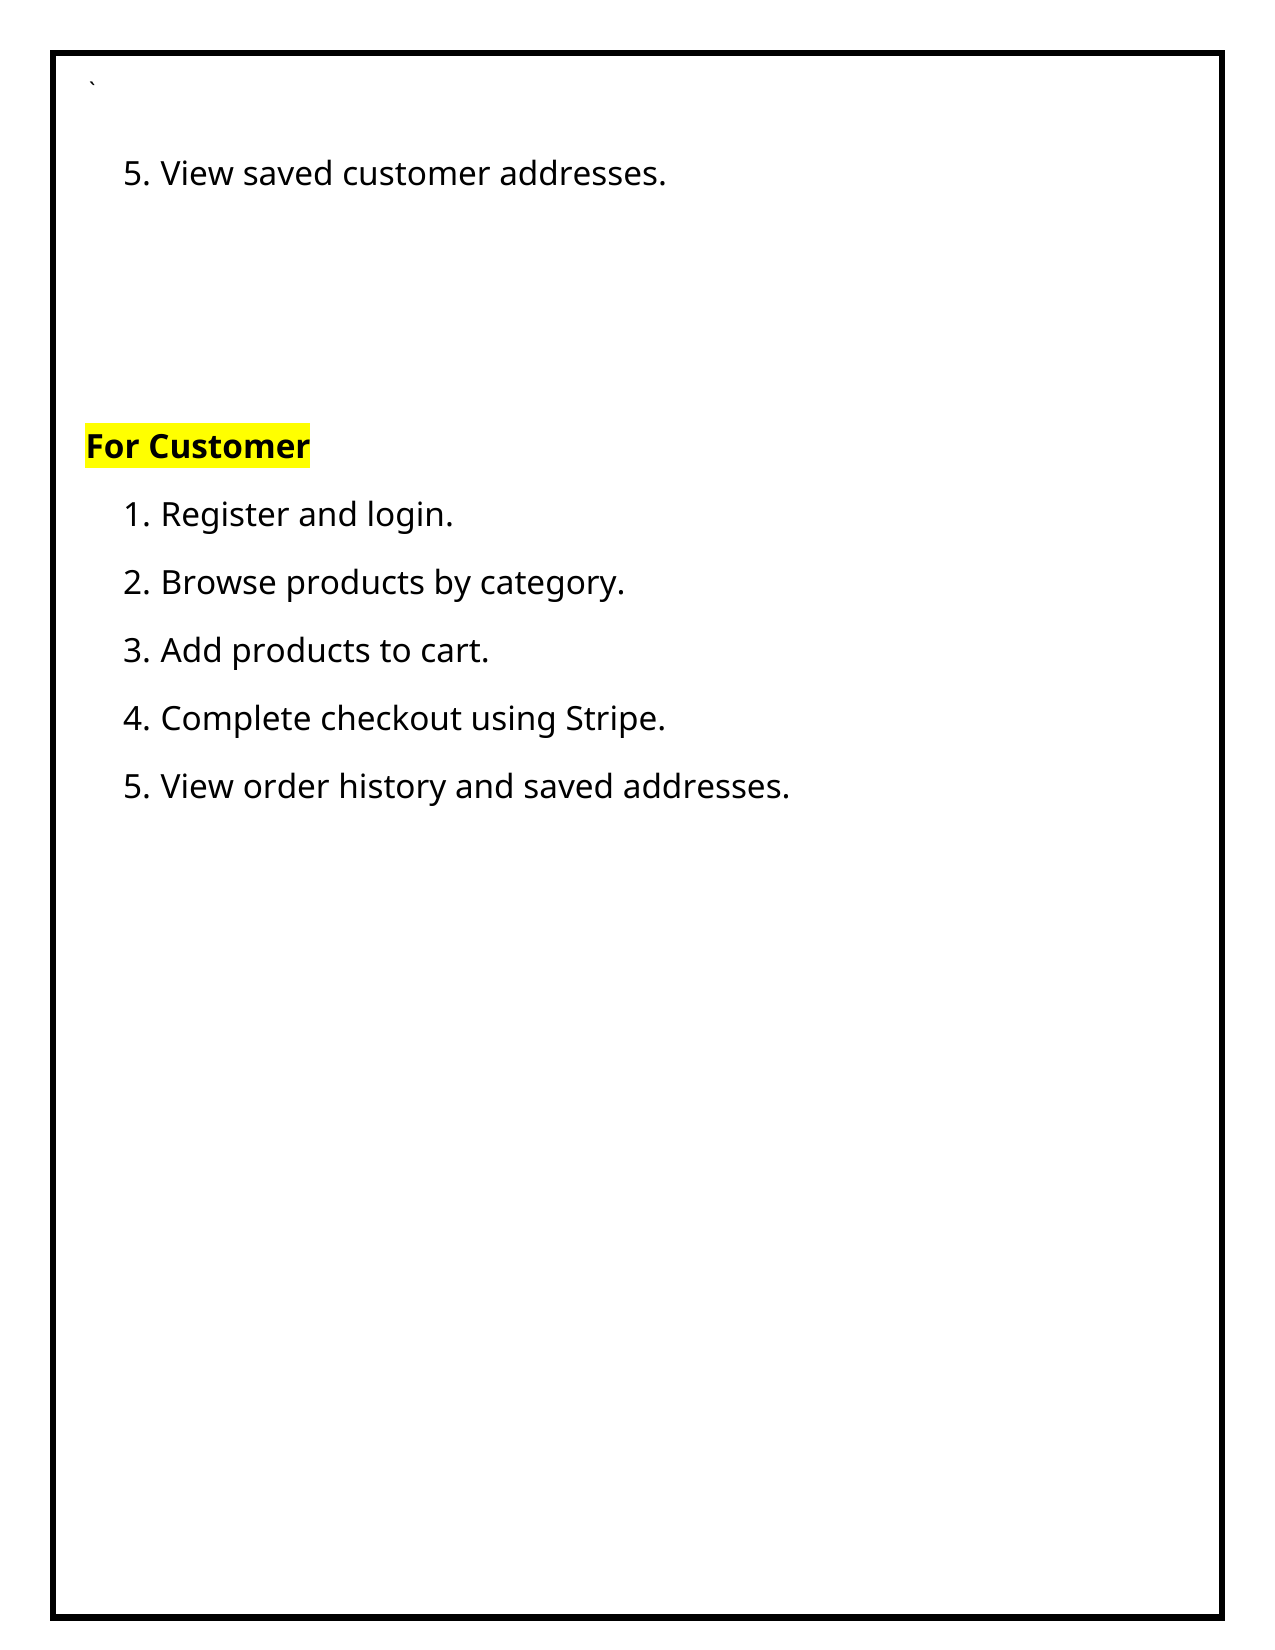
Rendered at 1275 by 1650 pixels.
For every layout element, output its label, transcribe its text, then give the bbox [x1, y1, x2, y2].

list Browse products by category. [123, 559, 1192, 604]
list Complete checkout using Stripe. [123, 695, 1192, 740]
list Add products to cart. [123, 627, 1192, 672]
text For Customer [85, 422, 1192, 468]
list View order history and saved addresses. [123, 763, 1192, 808]
list View saved customer addresses. [123, 150, 1192, 195]
list Register and login. [123, 491, 1192, 536]
